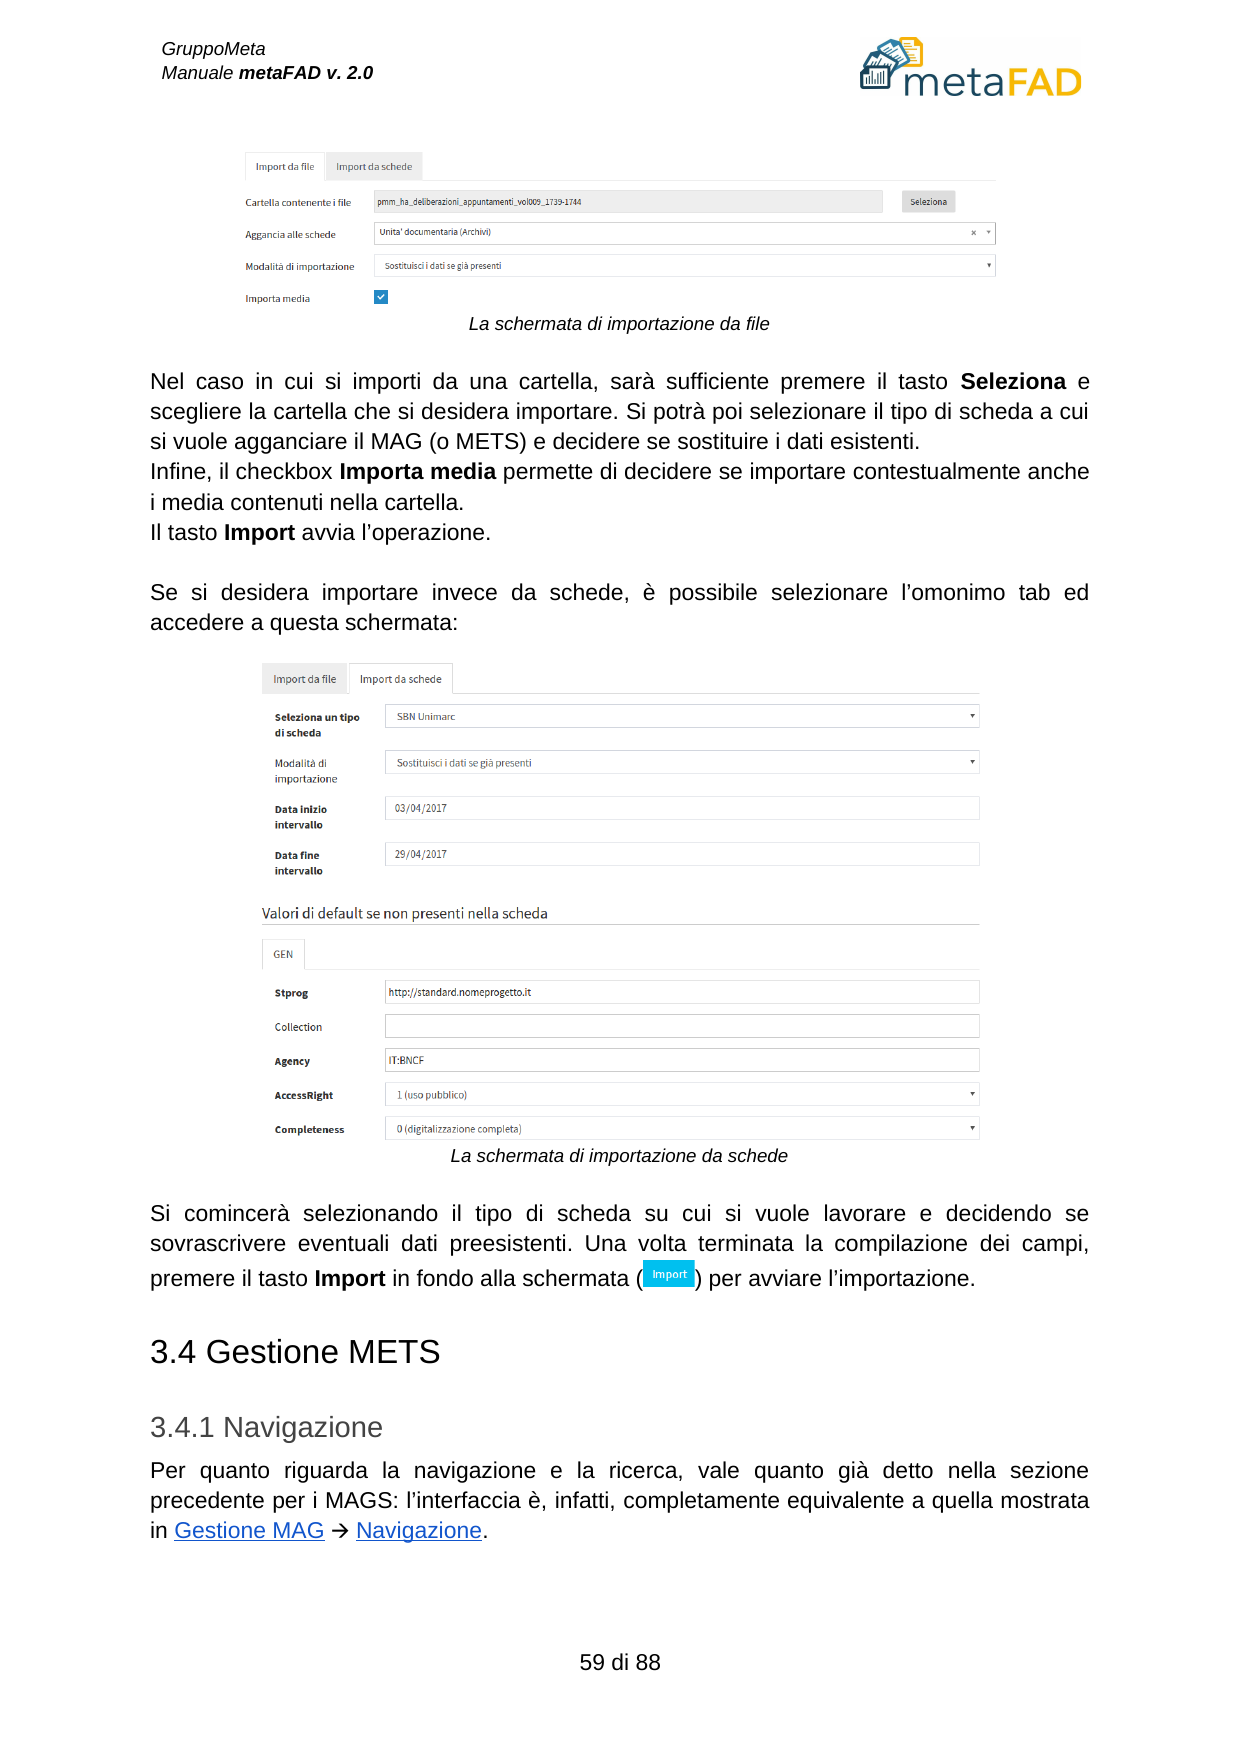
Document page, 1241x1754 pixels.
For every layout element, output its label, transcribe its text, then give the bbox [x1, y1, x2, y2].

picture [860, 37, 1082, 96]
text Per quanto riguarda la navigazione e la ricerca, vale quanto già detto nella sezione precedente per i MAGS: l’interfaccia è, infatti, completamente equivalente a quella mostrata in Gestione MAG 🡪 Navigazione. [150, 1457, 1090, 1544]
subtitle 3.4.1 Navigazione [150, 1410, 1090, 1444]
text Se si desidera importare invece da schede, è possibile selezionare l’omonimo tab ed accedere a questa schermata: [150, 579, 1090, 636]
subtitle 3.4 Gestione METS [150, 1333, 1090, 1371]
text Si comincerà selezionando il tipo di scheda su cui si vuole lavorare e decidendo se sovrascrivere eventuali dati preesistenti. Una volta terminata la compilazione dei campi, premere il tasto Import in fondo alla schermata () per avviare l’importazione. [150, 1200, 1090, 1291]
picture [259, 660, 982, 1142]
text La schermata di importazione da schede [150, 1145, 1090, 1167]
text Infine, il checkbox Importa media permette di decidere se importare contestualmente anche i media contenuti nella cartella. [150, 458, 1090, 515]
text La schermata di importazione da file [150, 313, 1090, 334]
text Il tasto Import avvia l’operazione. [150, 519, 1090, 545]
picture [242, 150, 998, 309]
text Nel caso in cui si importi da una cartella, sarà sufficiente premere il tasto Seleziona e scegliere la cartella che si desidera importare. Si potrà poi selezionare il tipo di scheda a cui si vuole agganciare il MAG (o METS) e decidere se sostituire i dati esistenti. [150, 368, 1090, 454]
